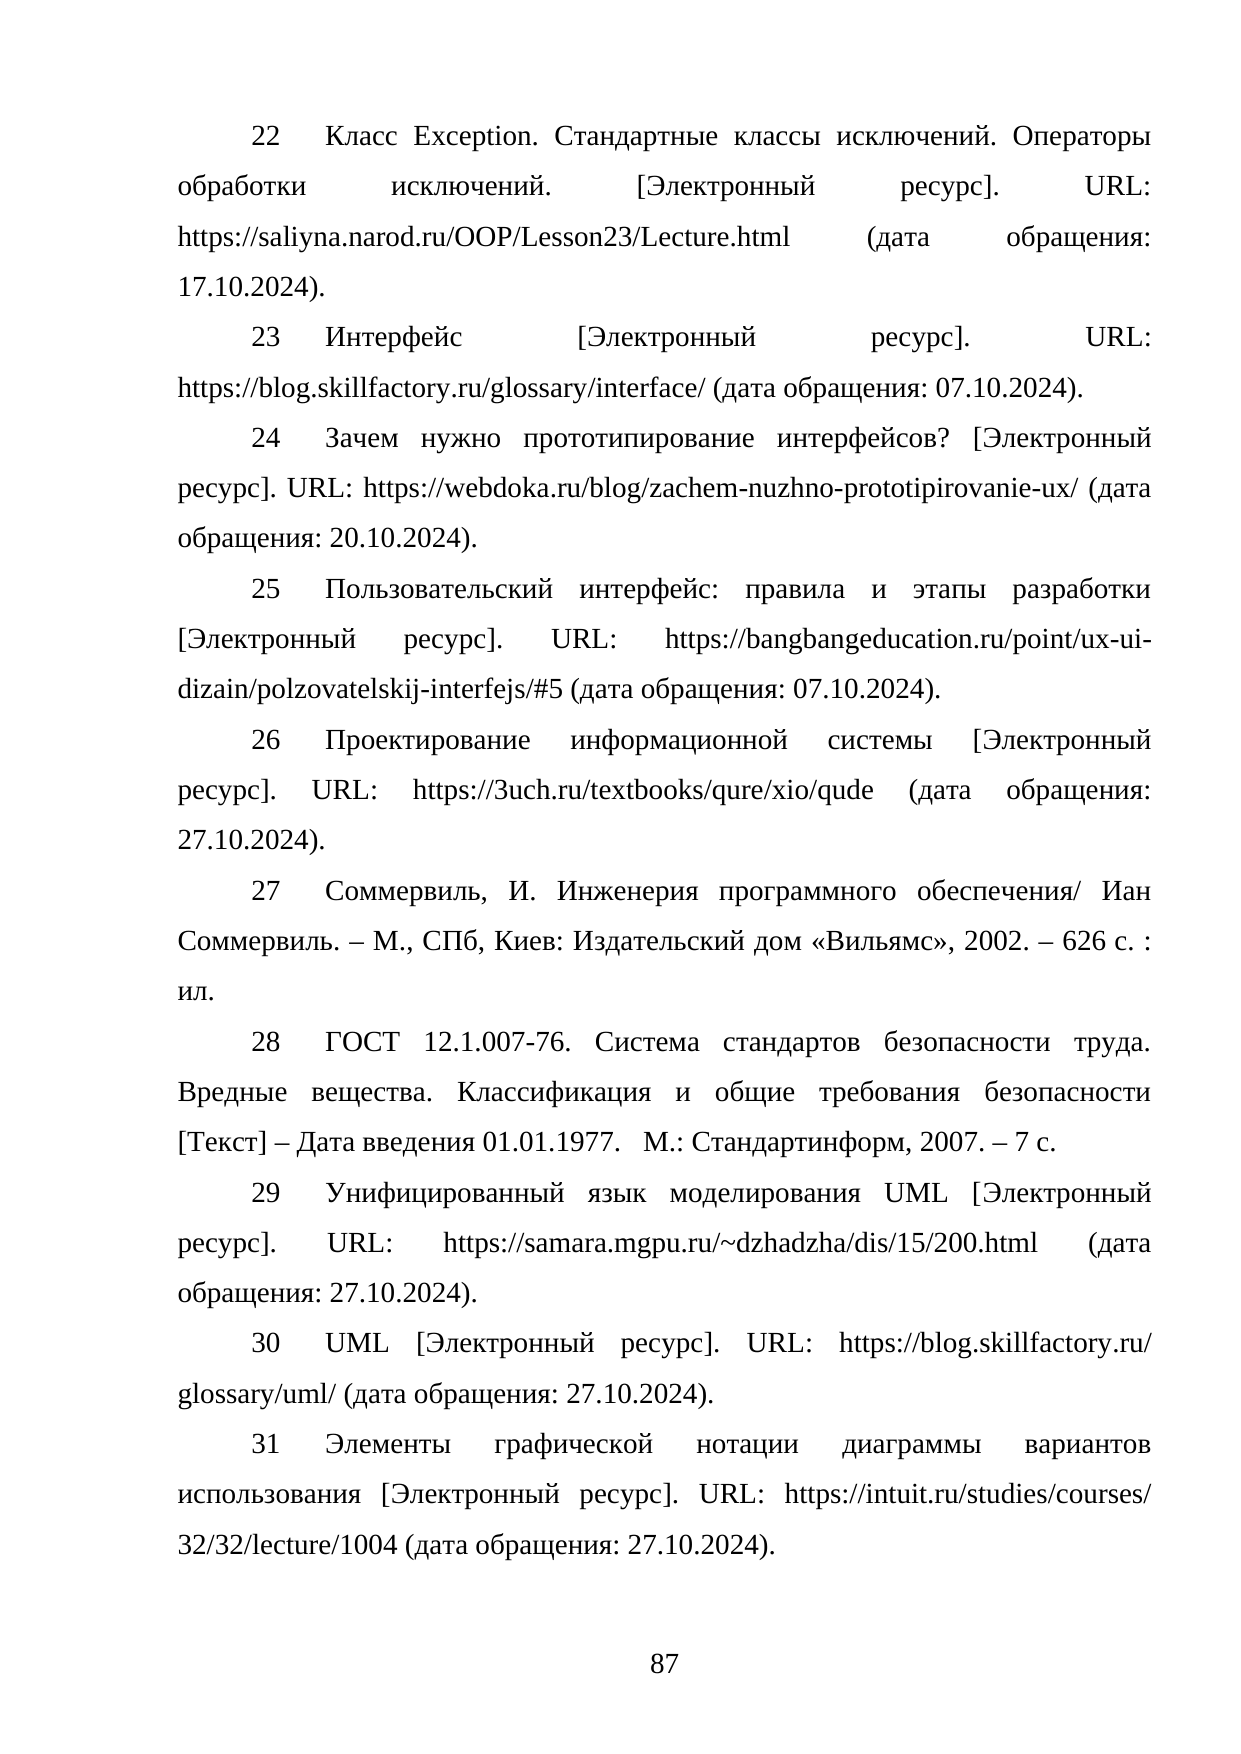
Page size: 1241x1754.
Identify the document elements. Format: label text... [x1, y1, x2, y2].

text Соммервиль, И. Инженерия программного обеспечения/ Иан Соммервиль. – М., СПб, Киев: Издательский дом «Вильямс», 2002. – 626 с. : ил. [177, 873, 1152, 1007]
text Унифицированный язык моделирования UML [Электронный ресурс]. URL: https://samara.mgpu.ru/~dzhadzha/dis/15/200.html (дата обращения: 27.10.2024). [177, 1175, 1152, 1309]
text Интерфейс [Электронный ресурс]. URL: https://blog.skillfactory.ru/glossary/interface/ (дата обращения: 07.10.2024). [177, 319, 1152, 403]
text Пользовательский интерфейс: правила и этапы разработки [Электронный ресурс]. URL: https://bangbangeducation.ru/point/ux-ui-dizain/polzovatelskij-interfejs/#5 (дата обращения: 07.10.2024). [177, 571, 1152, 705]
text Зачем нужно прототипирование интерфейсов? [Электронный ресурс]. URL: https://webdoka.ru/blog/zachem-nuzhno-prototipirovanie-ux/ (дата обращения: 20.10.2024). [177, 420, 1152, 554]
text Проектирование информационной системы [Электронный ресурс]. URL: https://3uch.ru/textbooks/qure/xio/qude (дата обращения: 27.10.2024). [177, 722, 1152, 856]
text UML [Электронный ресурс]. URL: https://blog.skillfactory.ru/ glossary/uml/ (дата обращения: 27.10.2024). [177, 1326, 1152, 1409]
text ГОСТ 12.1.007-76. Система стандартов безопасности труда. Вредные вещества. Классификация и общие требования безопасности [Текст] – Дата введения 01.01.1977. М.: Стандартинформ, 2007. – 7 с. [177, 1024, 1152, 1158]
text Класс Exception. Стандартные классы исключений. Операторы обработки исключений. [Электронный ресурс]. URL: https://saliyna.narod.ru/OOP/Lesson23/Lecture.html (дата обращения: 17.10.2024). [177, 118, 1152, 303]
text Элементы графической нотации диаграммы вариантов использования [Электронный ресурс]. URL: https://intuit.ru/studies/courses/ 32/32/lecture/1004 (дата обращения: 27.10.2024). [177, 1426, 1152, 1560]
